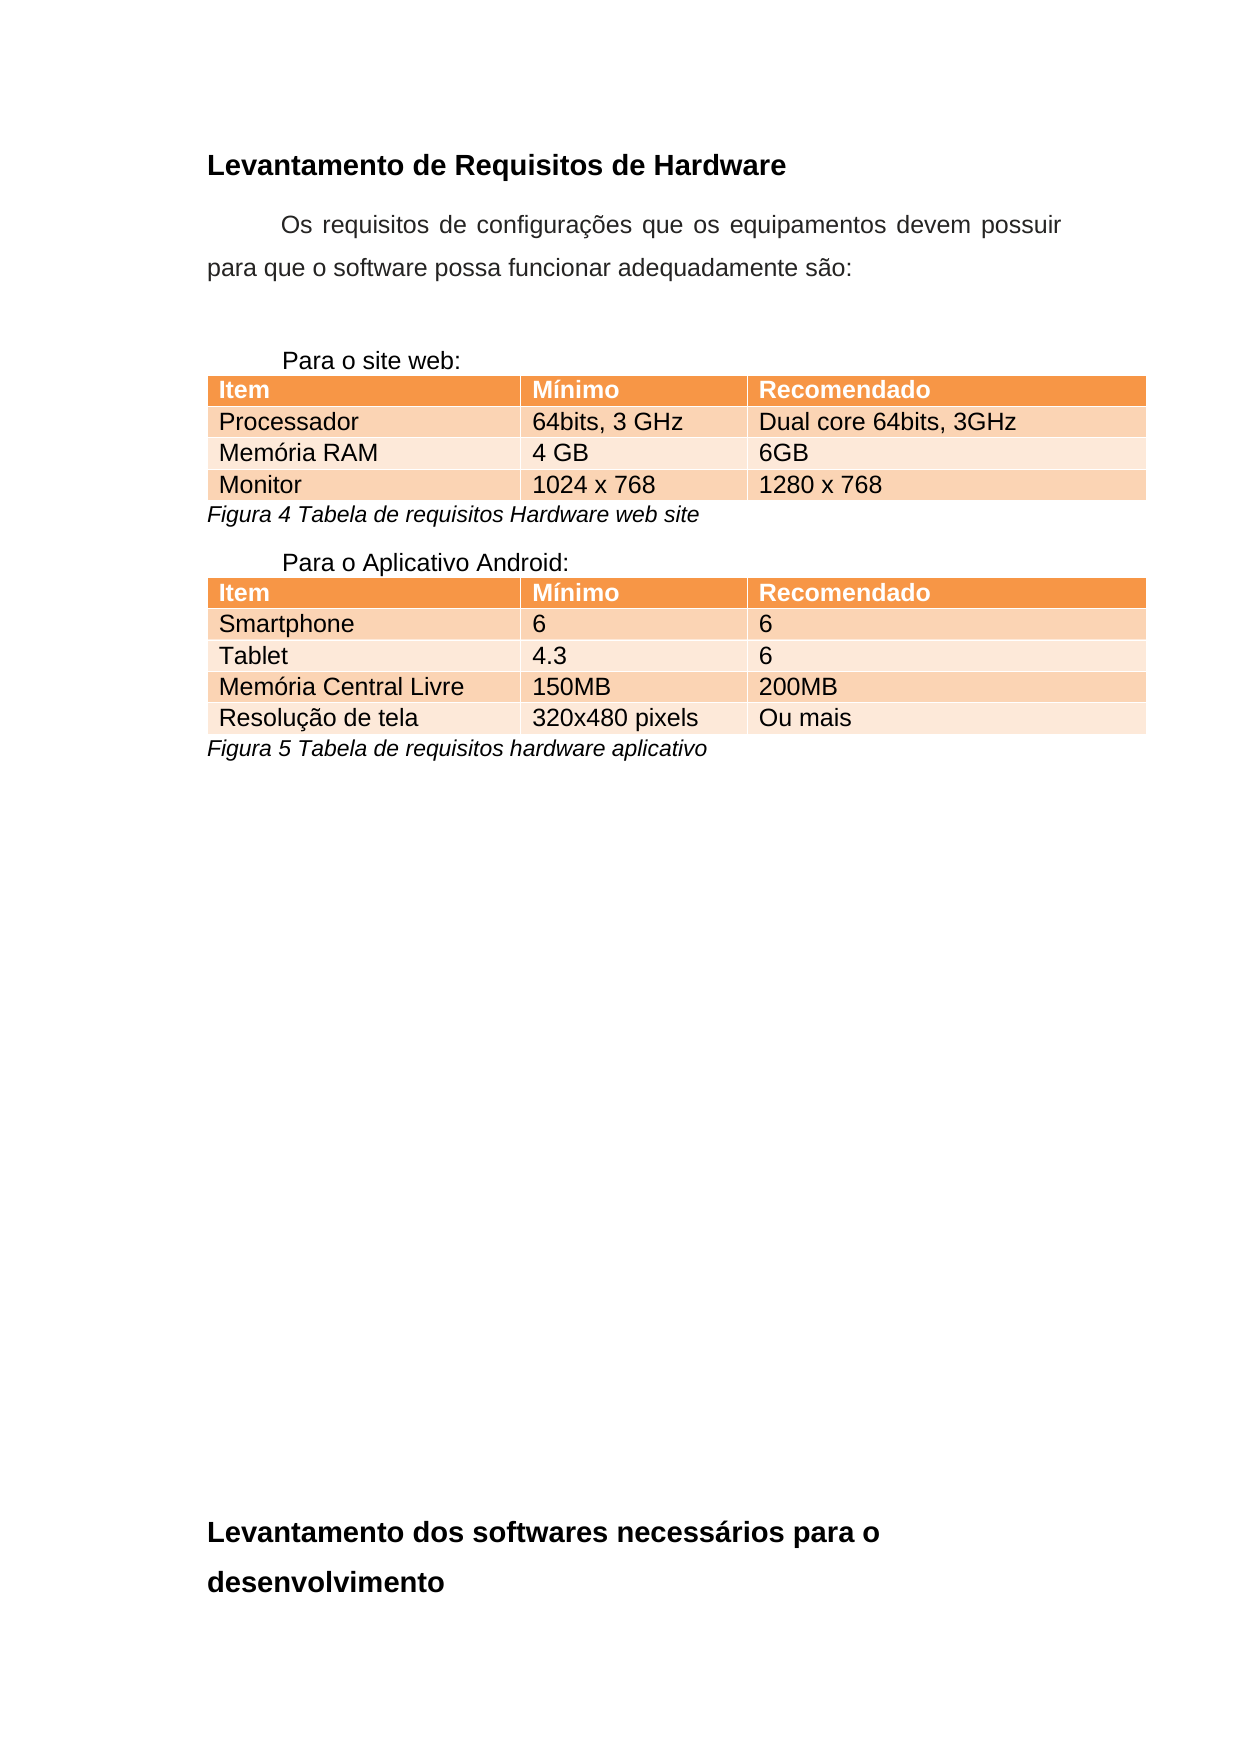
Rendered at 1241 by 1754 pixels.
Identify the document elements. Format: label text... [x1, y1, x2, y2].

table_cell 150MB [521, 672, 747, 702]
table_header Mínimo [521, 578, 747, 608]
table_cell 4 GB [521, 438, 747, 468]
text Figura 4 Tabela de requisitos Hardware web site [207, 501, 1063, 527]
text Figura 5 Tabela de requisitos hardware aplicativo [207, 735, 1063, 761]
table_cell 1024 x 768 [521, 470, 747, 500]
table_cell Dual core 64bits, 3GHz [748, 407, 1146, 437]
table_cell 1280 x 768 [748, 470, 1146, 500]
table_cell Processador [208, 407, 520, 437]
list Para o Aplicativo Android: [282, 548, 1063, 577]
table_header Recomendado [748, 578, 1146, 608]
table_cell 6 [521, 609, 747, 639]
table_cell Memória Central Livre [208, 672, 520, 702]
table_cell 200MB [748, 672, 1146, 702]
table_cell 64bits, 3 GHz [521, 407, 747, 437]
table_cell Monitor [208, 470, 520, 500]
table_cell 6 [748, 641, 1146, 671]
table_cell 6GB [748, 438, 1146, 468]
table_cell 320x480 pixels [521, 703, 747, 734]
table_header Item [208, 376, 520, 406]
table_header Recomendado [748, 376, 1146, 406]
table_header Mínimo [521, 376, 747, 406]
text Levantamento de Requisitos de Hardware [207, 148, 1063, 181]
table_cell Smartphone [208, 609, 520, 639]
table_cell Memória RAM [208, 438, 520, 468]
table_cell Resolução de tela [208, 703, 520, 734]
table_cell Tablet [208, 641, 520, 671]
text Levantamento dos softwares necessários para o desenvolvimento [207, 1515, 1063, 1599]
table_cell 4.3 [521, 641, 747, 671]
text Os requisitos de configurações que os equipamentos devem possuir para que o software possa funcionar adequadamente são: [207, 210, 1063, 282]
table_cell 6 [748, 609, 1146, 639]
table_cell Ou mais [748, 703, 1146, 734]
list Para o site web: [282, 346, 1063, 374]
table_header Item [208, 578, 520, 608]
